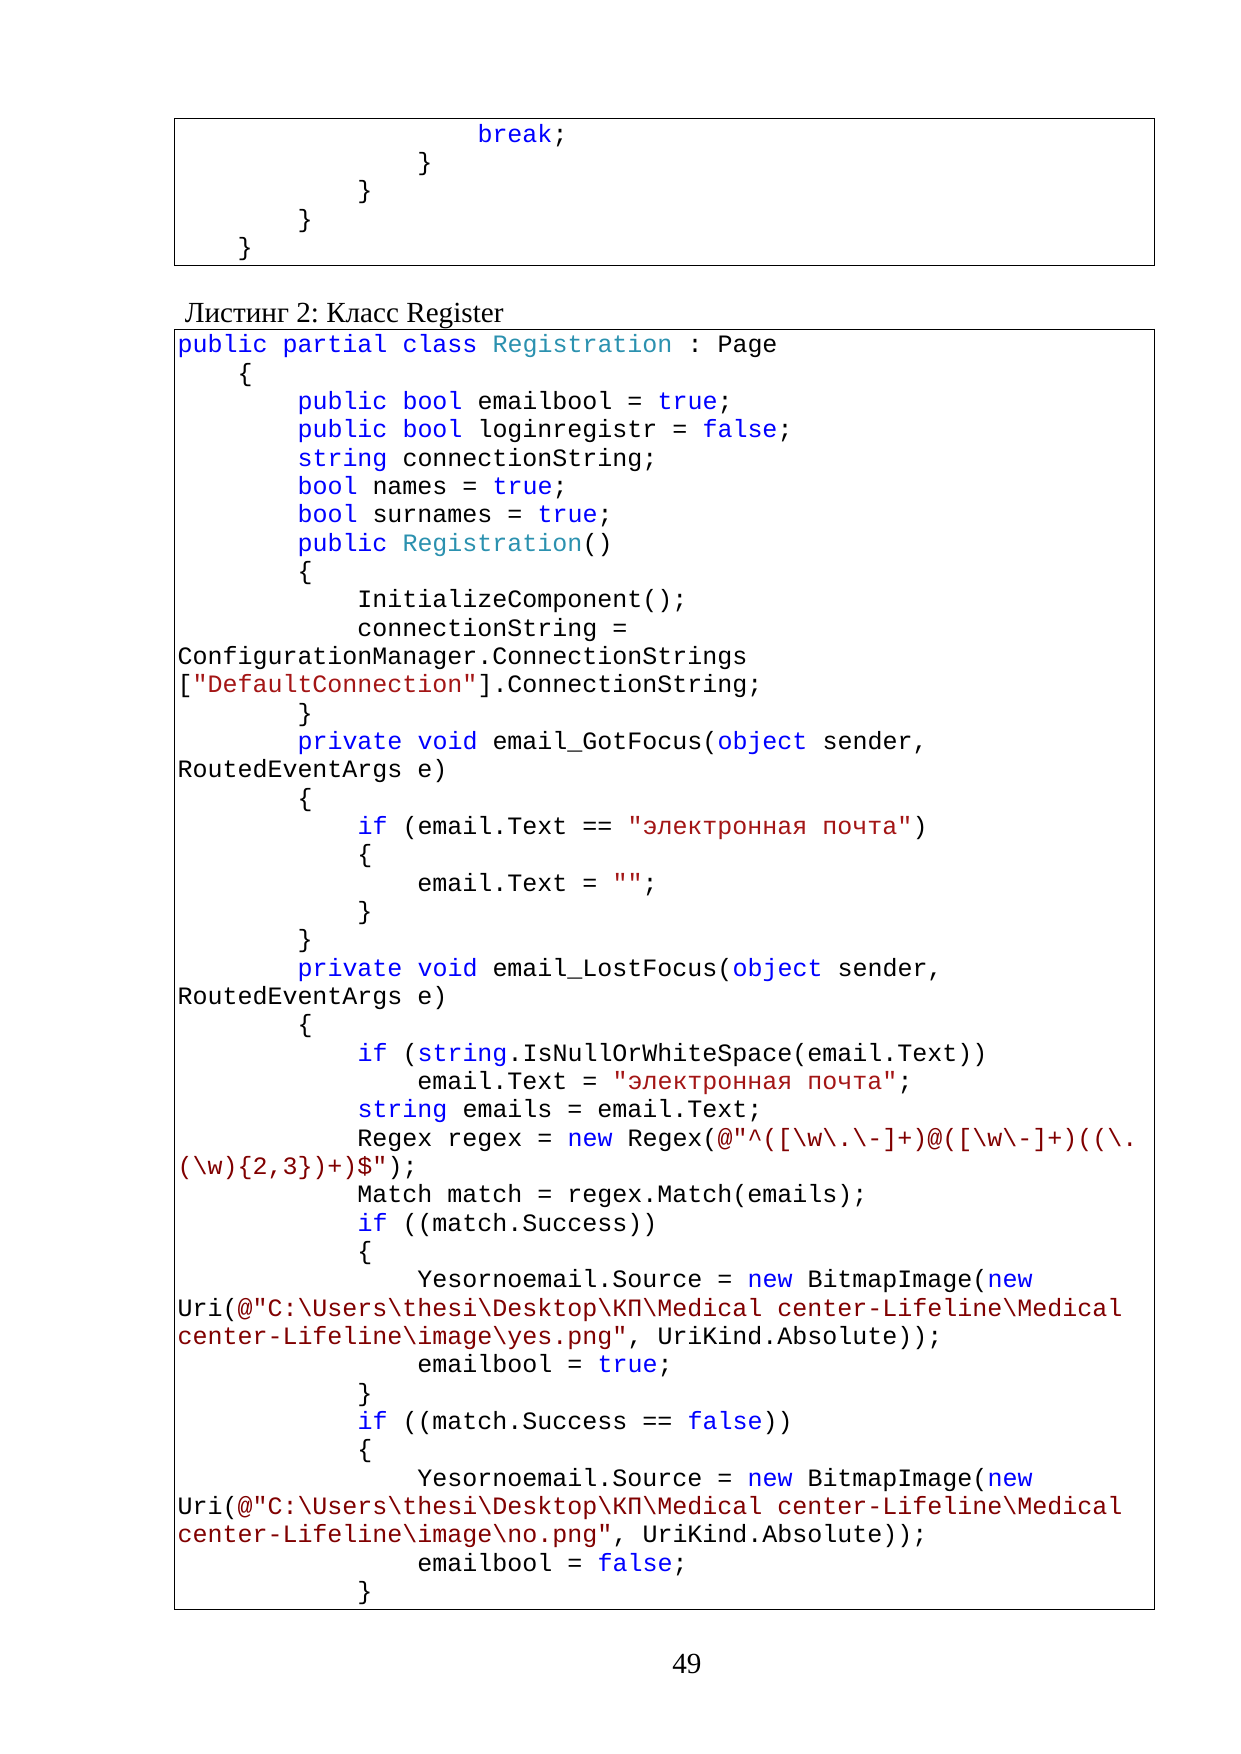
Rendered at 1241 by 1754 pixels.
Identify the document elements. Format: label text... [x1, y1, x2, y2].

text Regex regex = new Regex(@"^([\w\.\-]+)@([\w\-]+)((\.(\w){2,3})+)$"); [177, 1125, 1152, 1182]
text emailbool = true; [177, 1352, 1152, 1380]
text } [175, 1575, 1154, 1609]
text Yesornoemail.Source = new BitmapImage(new Uri(@"C:\Users\thesi\Desktop\КП\Medical center-Lifeline\Medical center-Lifeline\image\no.png", UriKind.Absolute)); [177, 1465, 1152, 1550]
text } [177, 149, 1152, 178]
text { [177, 1437, 1152, 1465]
text { [177, 558, 1152, 587]
text private void email_GotFocus(object sender, RoutedEventArgs e) [177, 728, 1152, 785]
text if ((match.Success == false)) [177, 1408, 1152, 1437]
text } [177, 178, 1152, 206]
text emailbool = false; [177, 1550, 1152, 1575]
text break; [175, 119, 1154, 149]
text } [175, 231, 1154, 265]
text if ((match.Success)) [177, 1210, 1152, 1238]
text } [177, 927, 1152, 955]
text string connectionString; [177, 445, 1152, 473]
text public bool loginregistr = false; [177, 417, 1152, 445]
text if (string.IsNullOrWhiteSpace(email.Text)) [177, 1040, 1152, 1068]
text } [177, 700, 1152, 728]
text email.Text = "электронная почта"; [177, 1068, 1152, 1097]
text Yesornoemail.Source = new BitmapImage(new Uri(@"C:\Users\thesi\Desktop\КП\Medical center-Lifeline\Medical center-Lifeline\image\yes.png", UriKind.Absolute)); [177, 1267, 1152, 1352]
text Листинг 2: Класс Register [177, 295, 1152, 329]
text Match match = regex.Match(emails); [177, 1182, 1152, 1210]
text } [177, 1380, 1152, 1408]
text connectionString = ConfigurationManager.ConnectionStrings["DefaultConnection"].ConnectionString; [177, 615, 1152, 700]
text { [177, 1012, 1152, 1040]
text private void email_LostFocus(object sender, RoutedEventArgs e) [177, 955, 1152, 1012]
text InitializeComponent(); [177, 587, 1152, 615]
text bool names = true; [177, 473, 1152, 502]
text string emails = email.Text; [177, 1097, 1152, 1125]
text { [177, 842, 1152, 870]
text { [177, 785, 1152, 813]
text public Registration() [177, 530, 1152, 558]
text { [177, 1238, 1152, 1267]
text email.Text = ""; [177, 870, 1152, 898]
text } [177, 206, 1152, 231]
text public bool emailbool = true; [177, 388, 1152, 417]
text if (email.Text == "электронная почта") [177, 813, 1152, 842]
text bool surnames = true; [177, 502, 1152, 530]
text { [177, 360, 1152, 388]
text } [177, 898, 1152, 927]
text public partial class Registration : Page [175, 330, 1154, 360]
